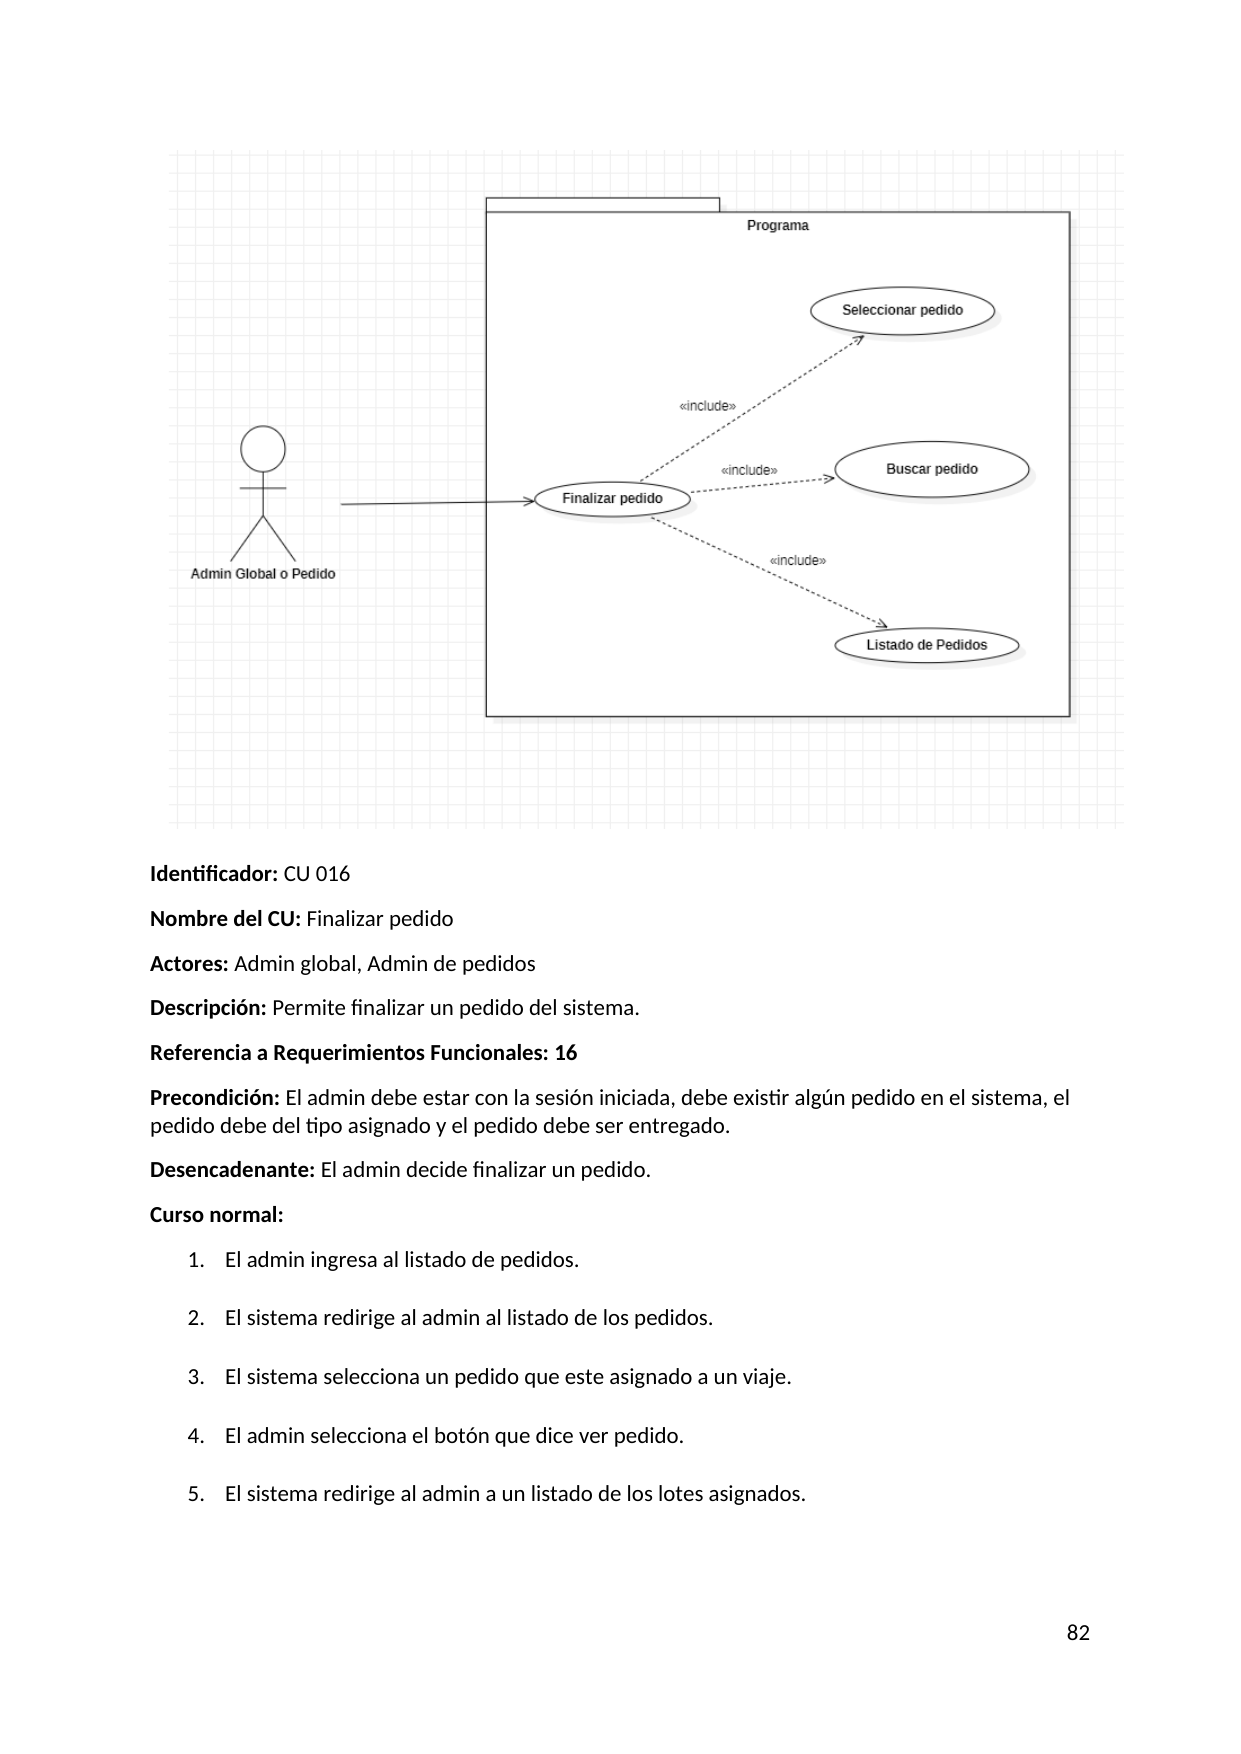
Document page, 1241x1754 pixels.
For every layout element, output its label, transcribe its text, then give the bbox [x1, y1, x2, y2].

text Precondición: El admin debe estar con la sesión iniciada, debe existir algún pedido en el sistema, el pedido debe del tipo asignado y el pedido debe ser entregado. [150, 1083, 1090, 1139]
text Desencadenante: El admin decide finalizar un pedido. [150, 1155, 1090, 1183]
list El sistema redirige al admin a un listado de los lotes asignados. [187, 1479, 1090, 1507]
list El sistema selecciona un pedido que este asignado a un viaje. [187, 1362, 1090, 1390]
text Descripción: Permite finalizar un pedido del sistema. [150, 993, 1090, 1021]
list El admin selecciona el botón que dice ver pedido. [187, 1421, 1090, 1449]
list El admin ingresa al listado de pedidos. [187, 1245, 1090, 1273]
text Referencia a Requerimientos Funcionales: 16 [150, 1038, 1090, 1066]
list El sistema redirige al admin al listado de los pedidos. [187, 1303, 1090, 1331]
text Identificador: CU 016 [150, 859, 1090, 887]
text Curso normal: [150, 1200, 1090, 1228]
text Actores: Admin global, Admin de pedidos [150, 949, 1090, 977]
text Nombre del CU: Finalizar pedido [150, 904, 1090, 932]
